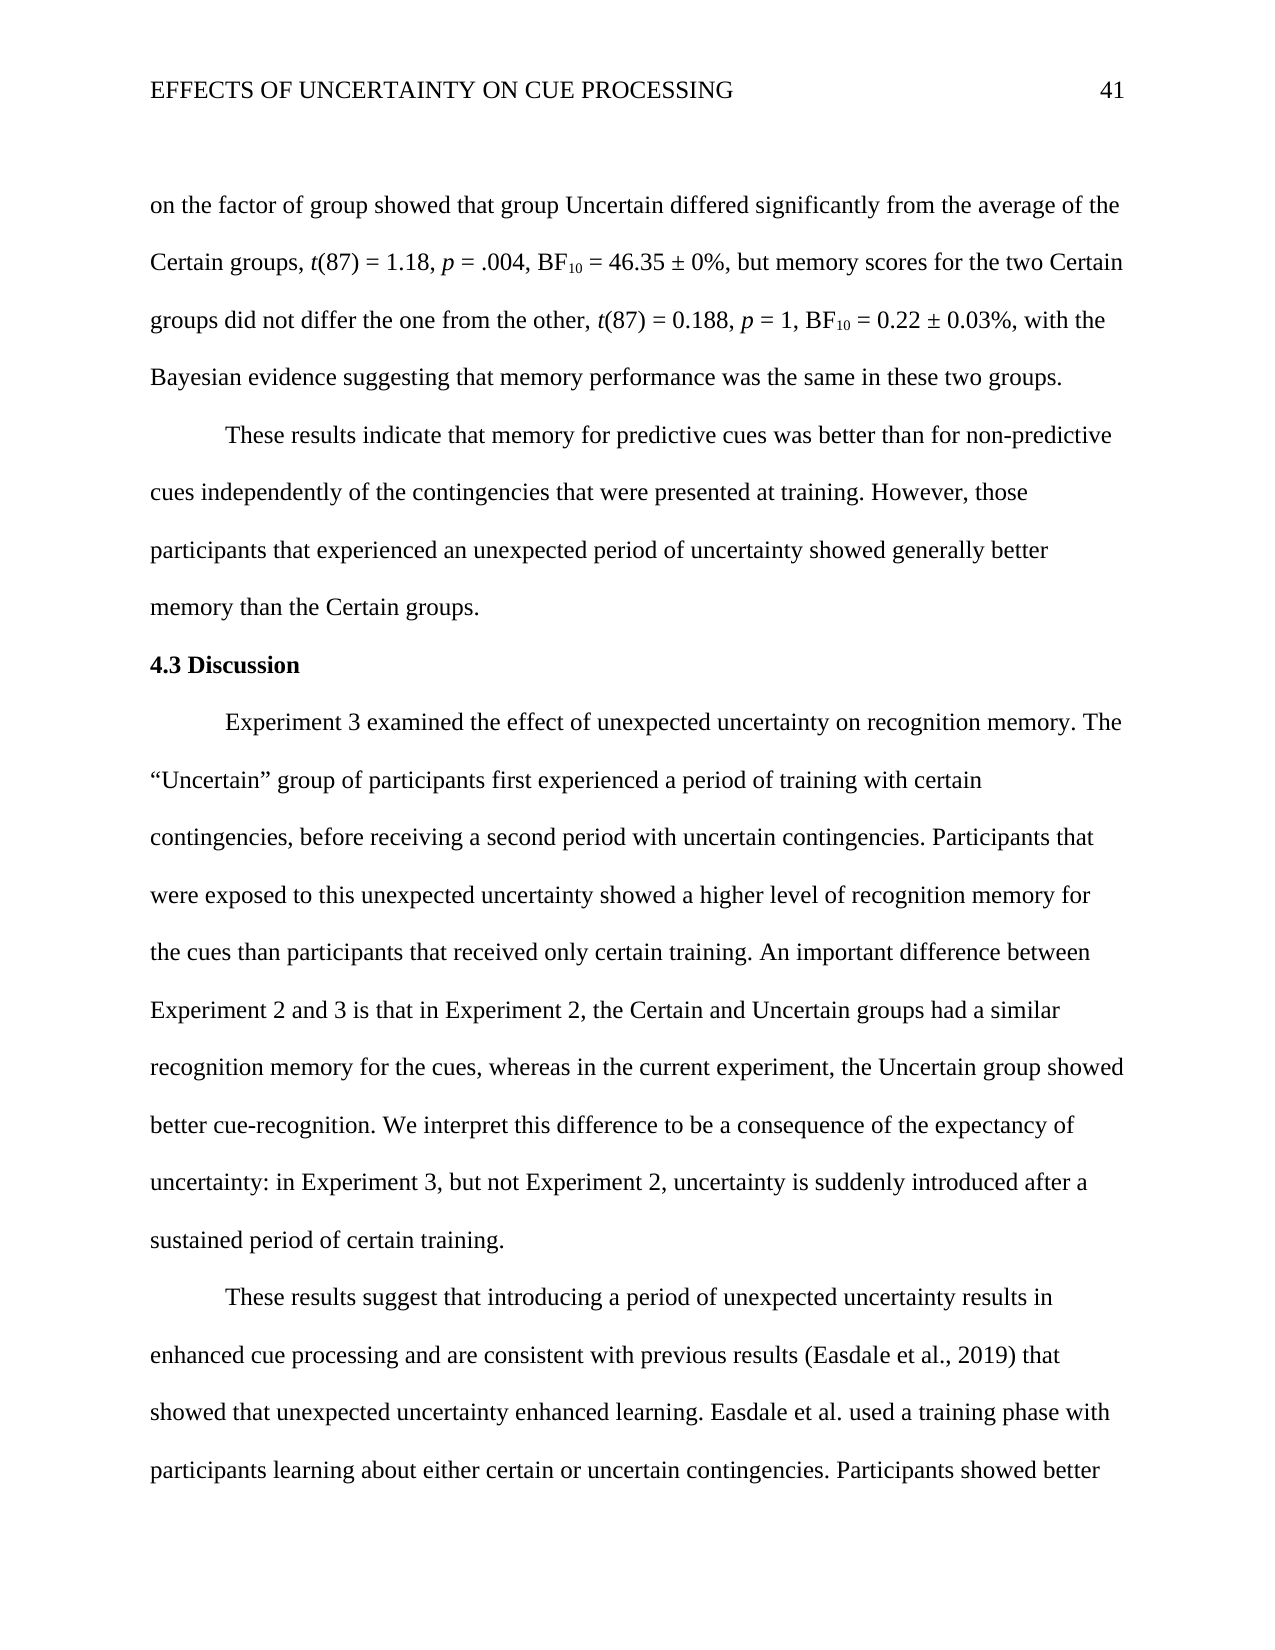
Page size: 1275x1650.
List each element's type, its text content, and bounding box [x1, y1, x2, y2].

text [150, 1282, 1125, 1484]
subtitle 4.3 Discussion [150, 650, 1125, 679]
text Experiment 3 examined the effect of unexpected uncertainty on recognition memory. The “Uncertain” group of participants first experienced a period of training with certain contingencies, before receiving a second period with uncertain contingencies. Participants that were exposed to this unexpected uncertainty showed a higher level of recognition memory for the cues than participants that received only certain training. An important difference between Experiment 2 and 3 is that in Experiment 2, the Certain and Uncertain groups had a similar recognition memory for the cues, whereas in the current experiment, the Uncertain group showed better cue-recognition. We interpret this difference to be a consequence of the expectancy of uncertainty: in Experiment 3, but not Experiment 2, uncertainty is suddenly introduced after a sustained period of certain training. [150, 707, 1125, 1254]
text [150, 190, 1125, 391]
text These results indicate that memory for predictive cues was better than for non-predictive cues independently of the contingencies that were presented at training. However, those participants that experienced an unexpected period of uncertainty showed generally better memory than the Certain groups. [150, 420, 1125, 621]
